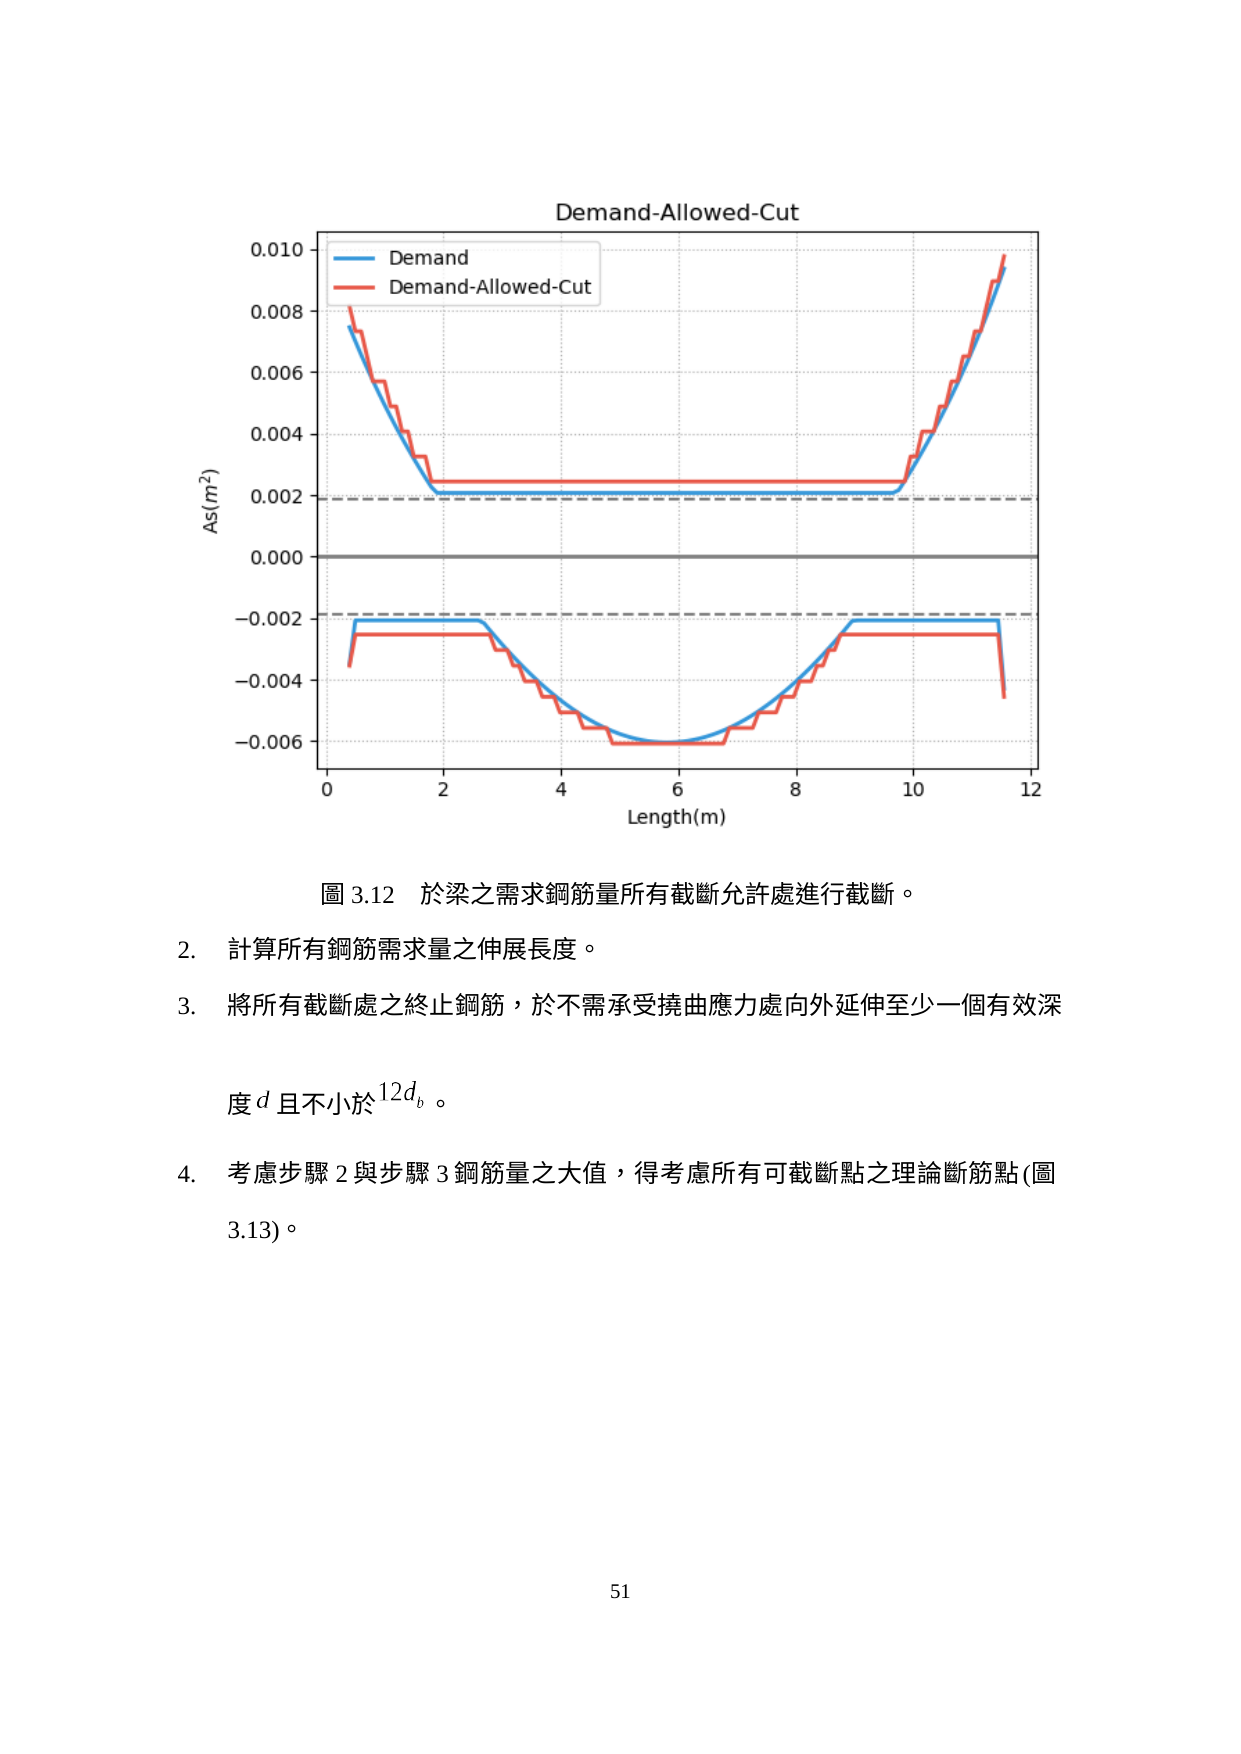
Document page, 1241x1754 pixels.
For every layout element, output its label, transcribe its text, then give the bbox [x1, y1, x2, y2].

picture [177, 184, 1063, 849]
list 計算所有鋼筋需求量之伸展長度。 [177, 929, 1063, 967]
list 將所有截斷處之終止鋼筋，於不需承受撓曲應力處向外延伸至少一個有效深度且不小於。 [177, 985, 1063, 1135]
